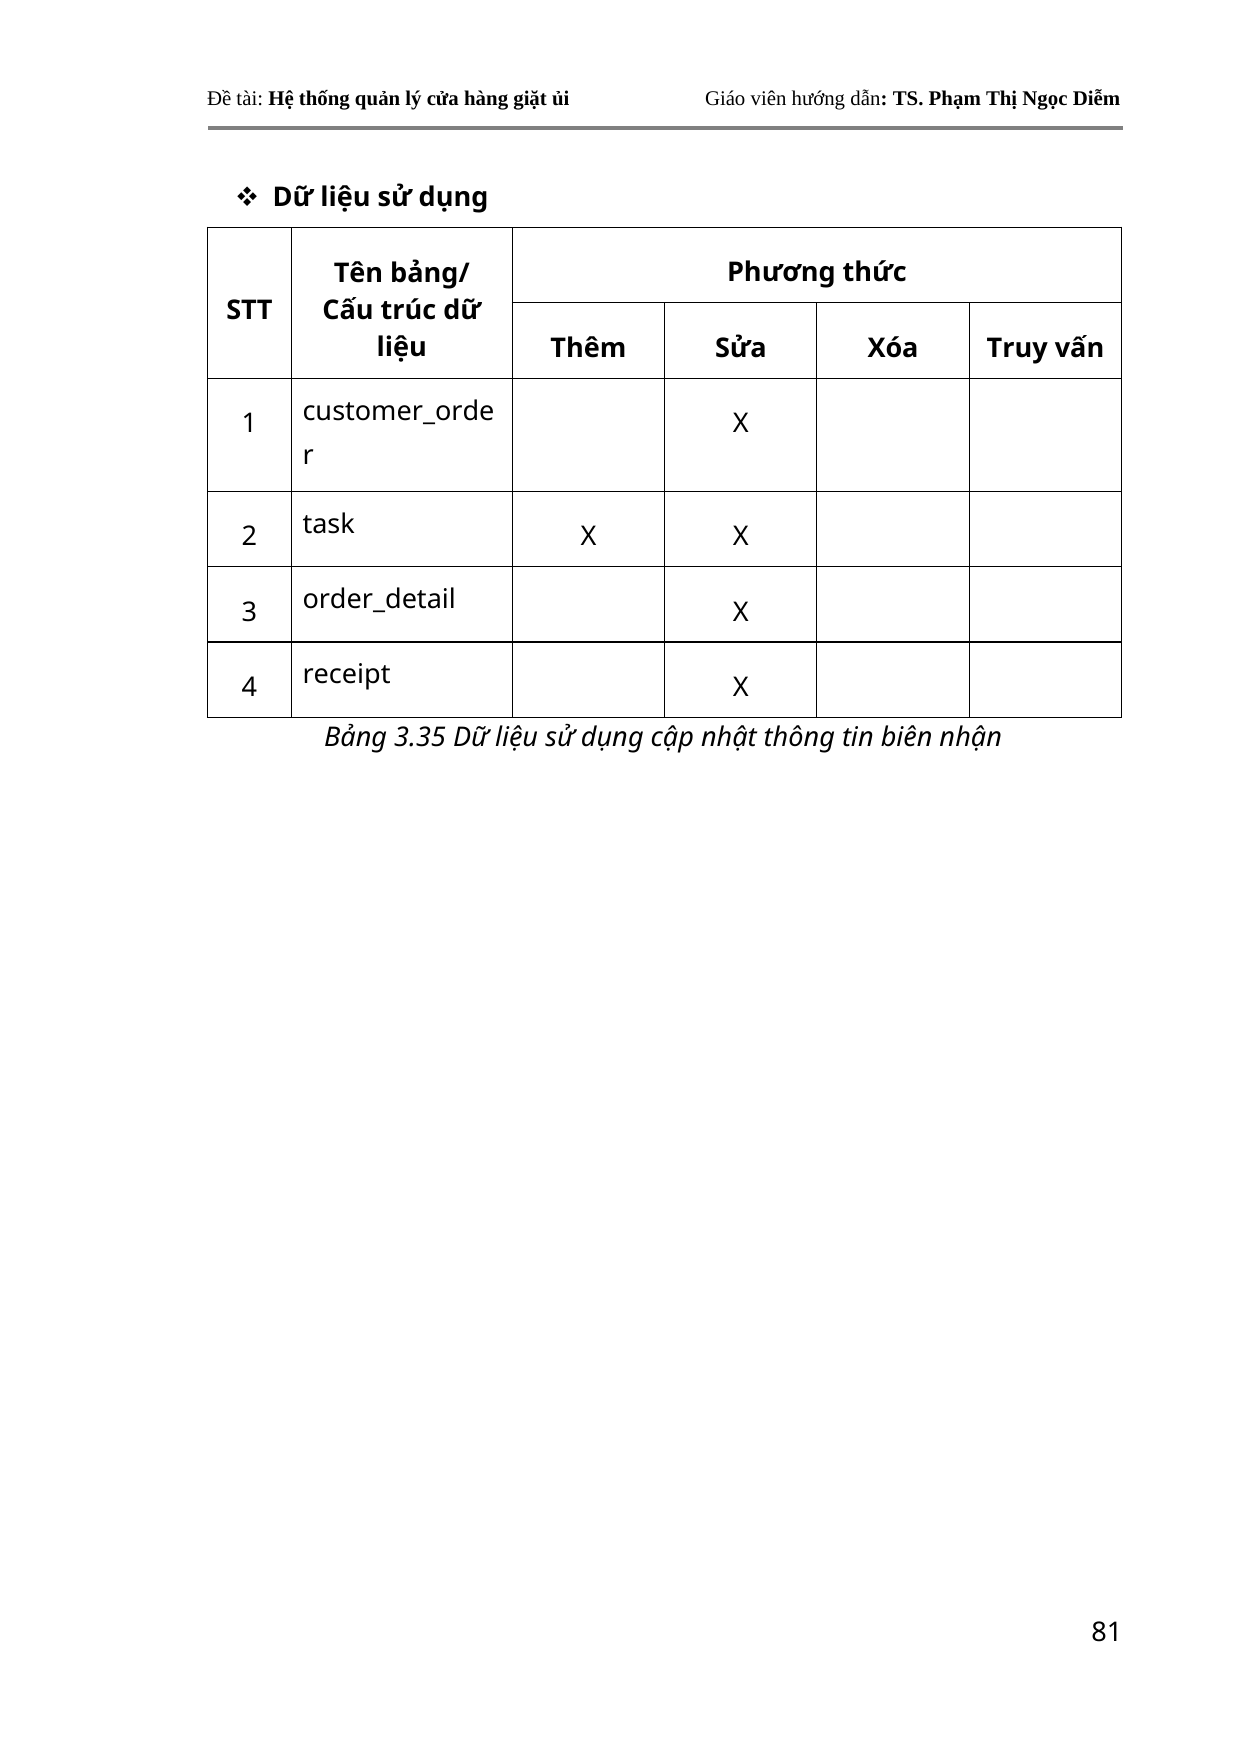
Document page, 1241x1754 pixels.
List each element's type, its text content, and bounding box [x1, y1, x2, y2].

table_cell [513, 567, 664, 641]
table_cell Truy vấn [970, 303, 1121, 377]
table_header STT [208, 228, 291, 377]
table_cell [817, 492, 969, 566]
text 3 [207, 718, 1122, 755]
table_cell [970, 643, 1121, 717]
table_cell Sửa [665, 303, 816, 377]
table_cell [513, 643, 664, 717]
table_header Tên bảng/ Cấu trúc dữ liệu [292, 228, 512, 377]
table_cell X [665, 643, 816, 717]
table_cell customer_order [292, 379, 512, 491]
table_cell [817, 643, 969, 717]
table_cell Xóa [817, 303, 969, 377]
table_cell receipt [292, 643, 512, 717]
table_cell X [665, 567, 816, 641]
table_cell [513, 379, 664, 491]
table_cell X [513, 492, 664, 566]
table_cell 2 [208, 492, 291, 566]
table_cell X [665, 492, 816, 566]
table_cell [817, 567, 969, 641]
table_cell task [292, 492, 512, 566]
table_cell [970, 379, 1121, 491]
table_cell 1 [208, 379, 291, 491]
table_cell 3 [208, 567, 291, 641]
table_cell Thêm [513, 303, 664, 377]
table_cell order_detail [292, 567, 512, 641]
table_cell [970, 567, 1121, 641]
subtitle Dữ liệu sử dụng [235, 177, 1122, 214]
table_header Phương thức [513, 228, 1121, 302]
table_cell 4 [208, 643, 291, 717]
table_cell X [665, 379, 816, 491]
table_cell [970, 492, 1121, 566]
table_cell [817, 379, 969, 491]
